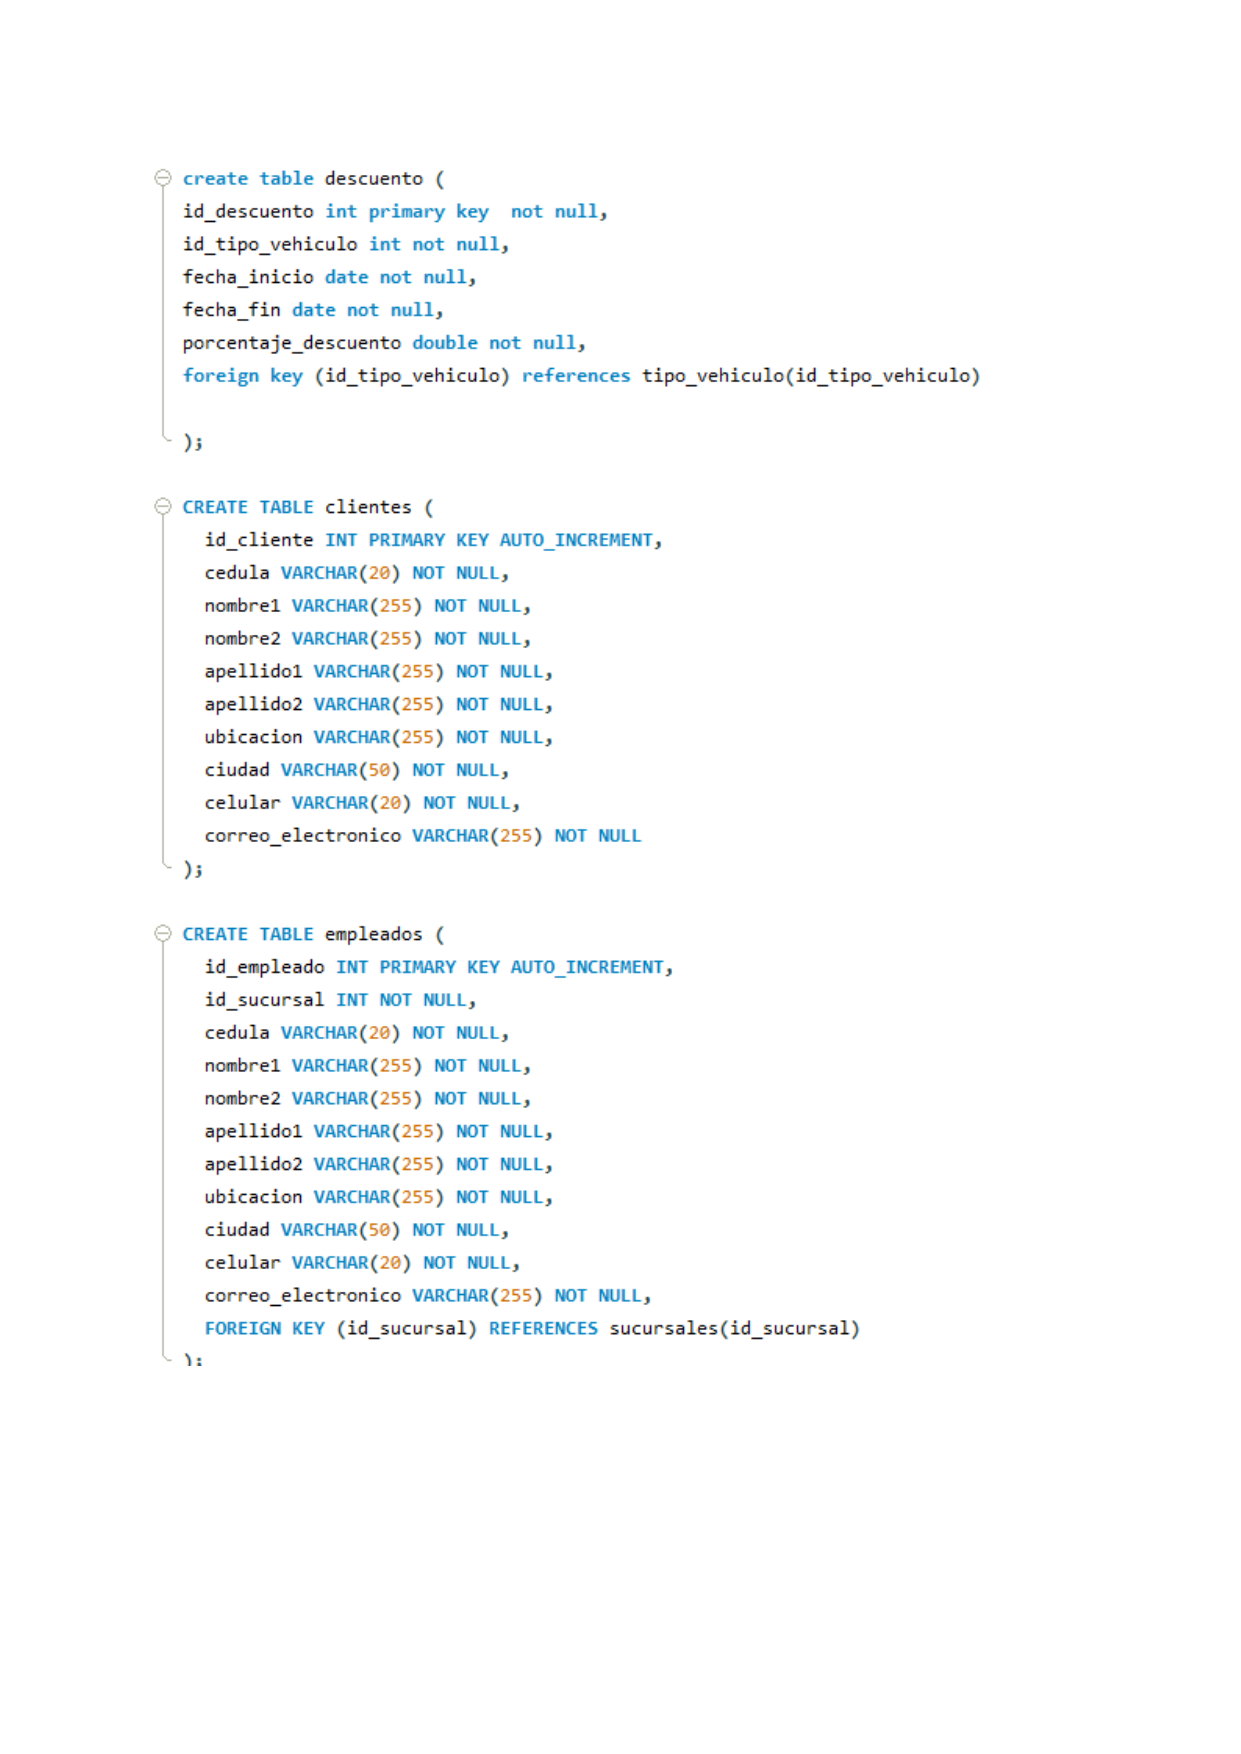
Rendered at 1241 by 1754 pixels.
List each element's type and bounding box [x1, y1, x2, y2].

picture [150, 150, 983, 1366]
